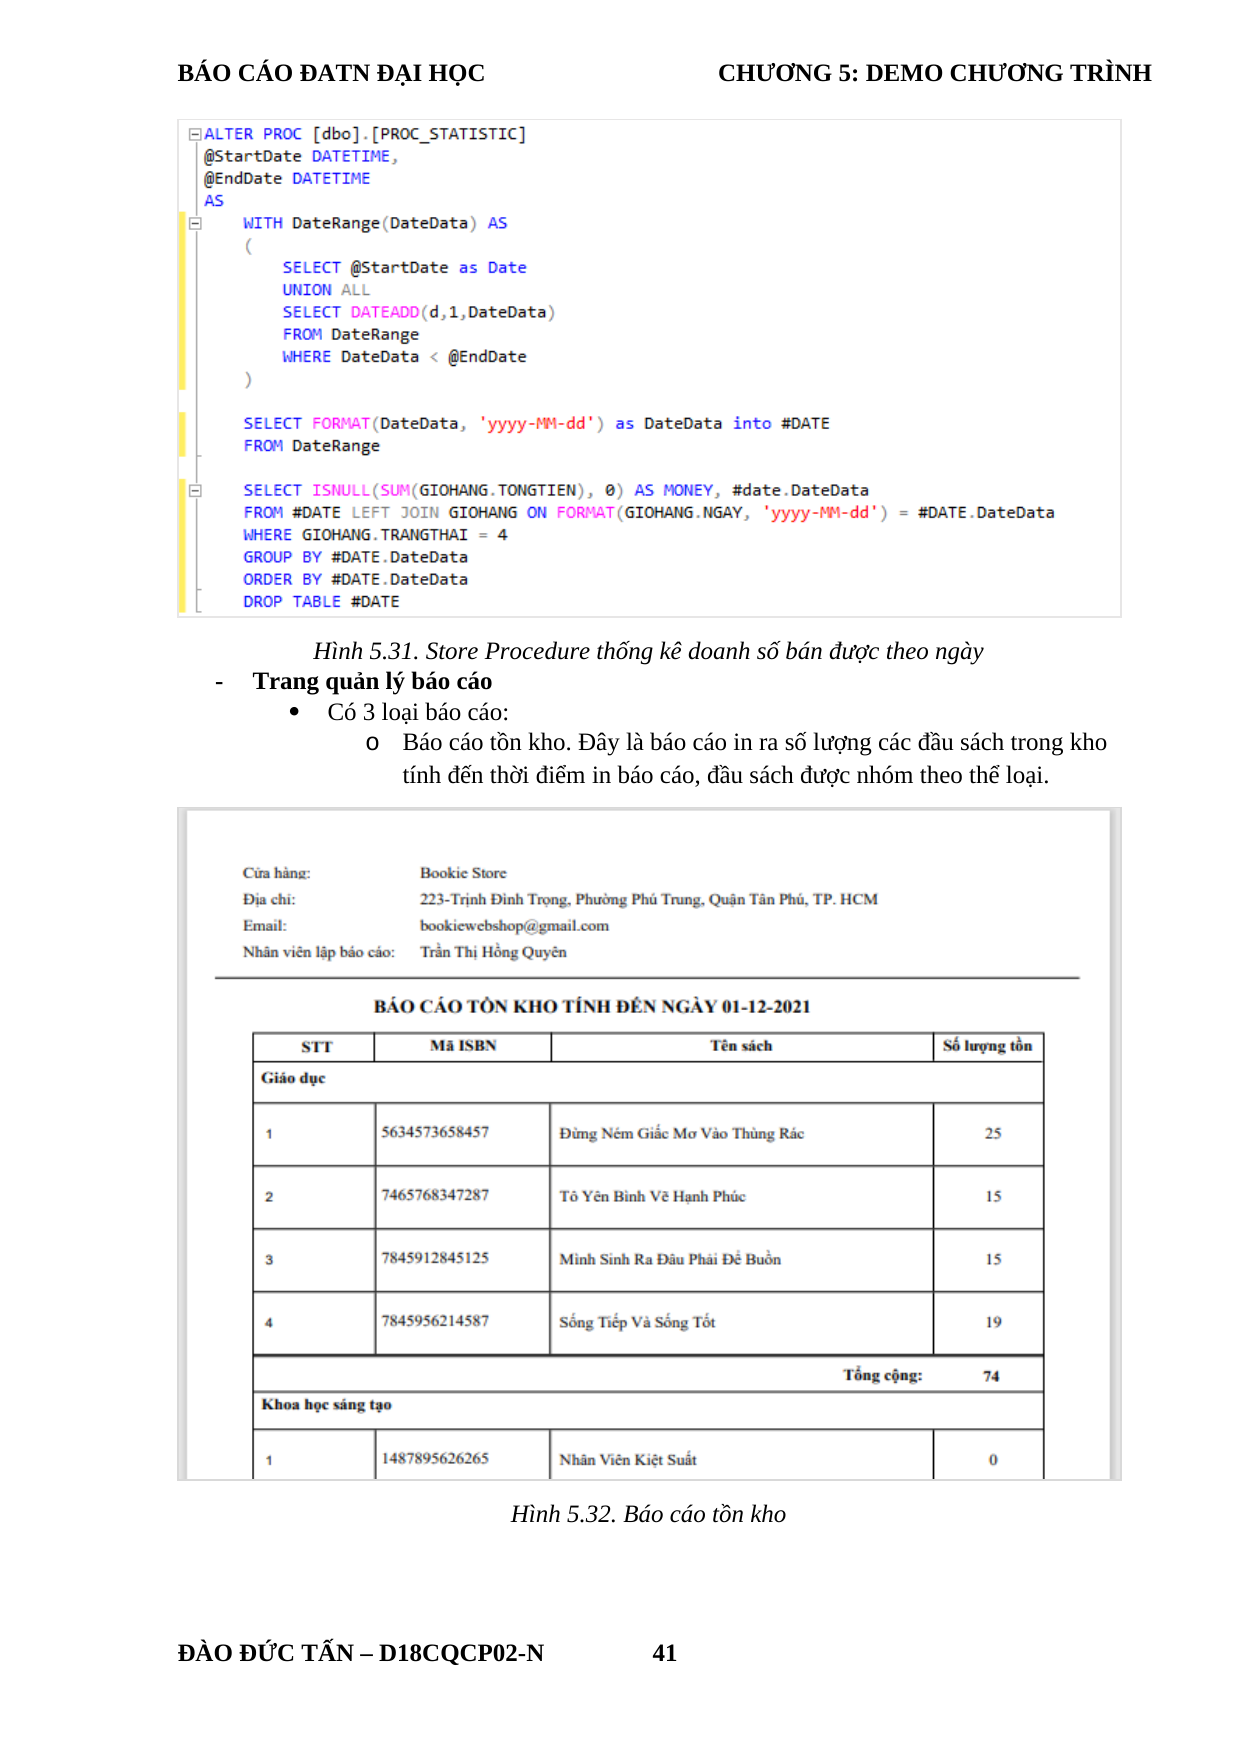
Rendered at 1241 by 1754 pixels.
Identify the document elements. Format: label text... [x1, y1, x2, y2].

list Có 3 loại báo cáo: [290, 697, 1122, 726]
picture [179, 120, 1120, 616]
subtitle Hình 5.32. Báo cáo tồn kho [177, 1499, 1122, 1528]
list Trang quản lý báo cáo [215, 666, 1122, 695]
list Báo cáo tồn kho. Đây là báo cáo in ra số lượng các đầu sách trong kho tính đến thời điểm in báo cáo, đầu sách được nhóm theo thể loại. [365, 727, 1122, 788]
subtitle Hình 5.31. Store Procedure thống kê doanh số bán được theo ngày [177, 636, 1122, 665]
picture [179, 808, 1120, 1479]
